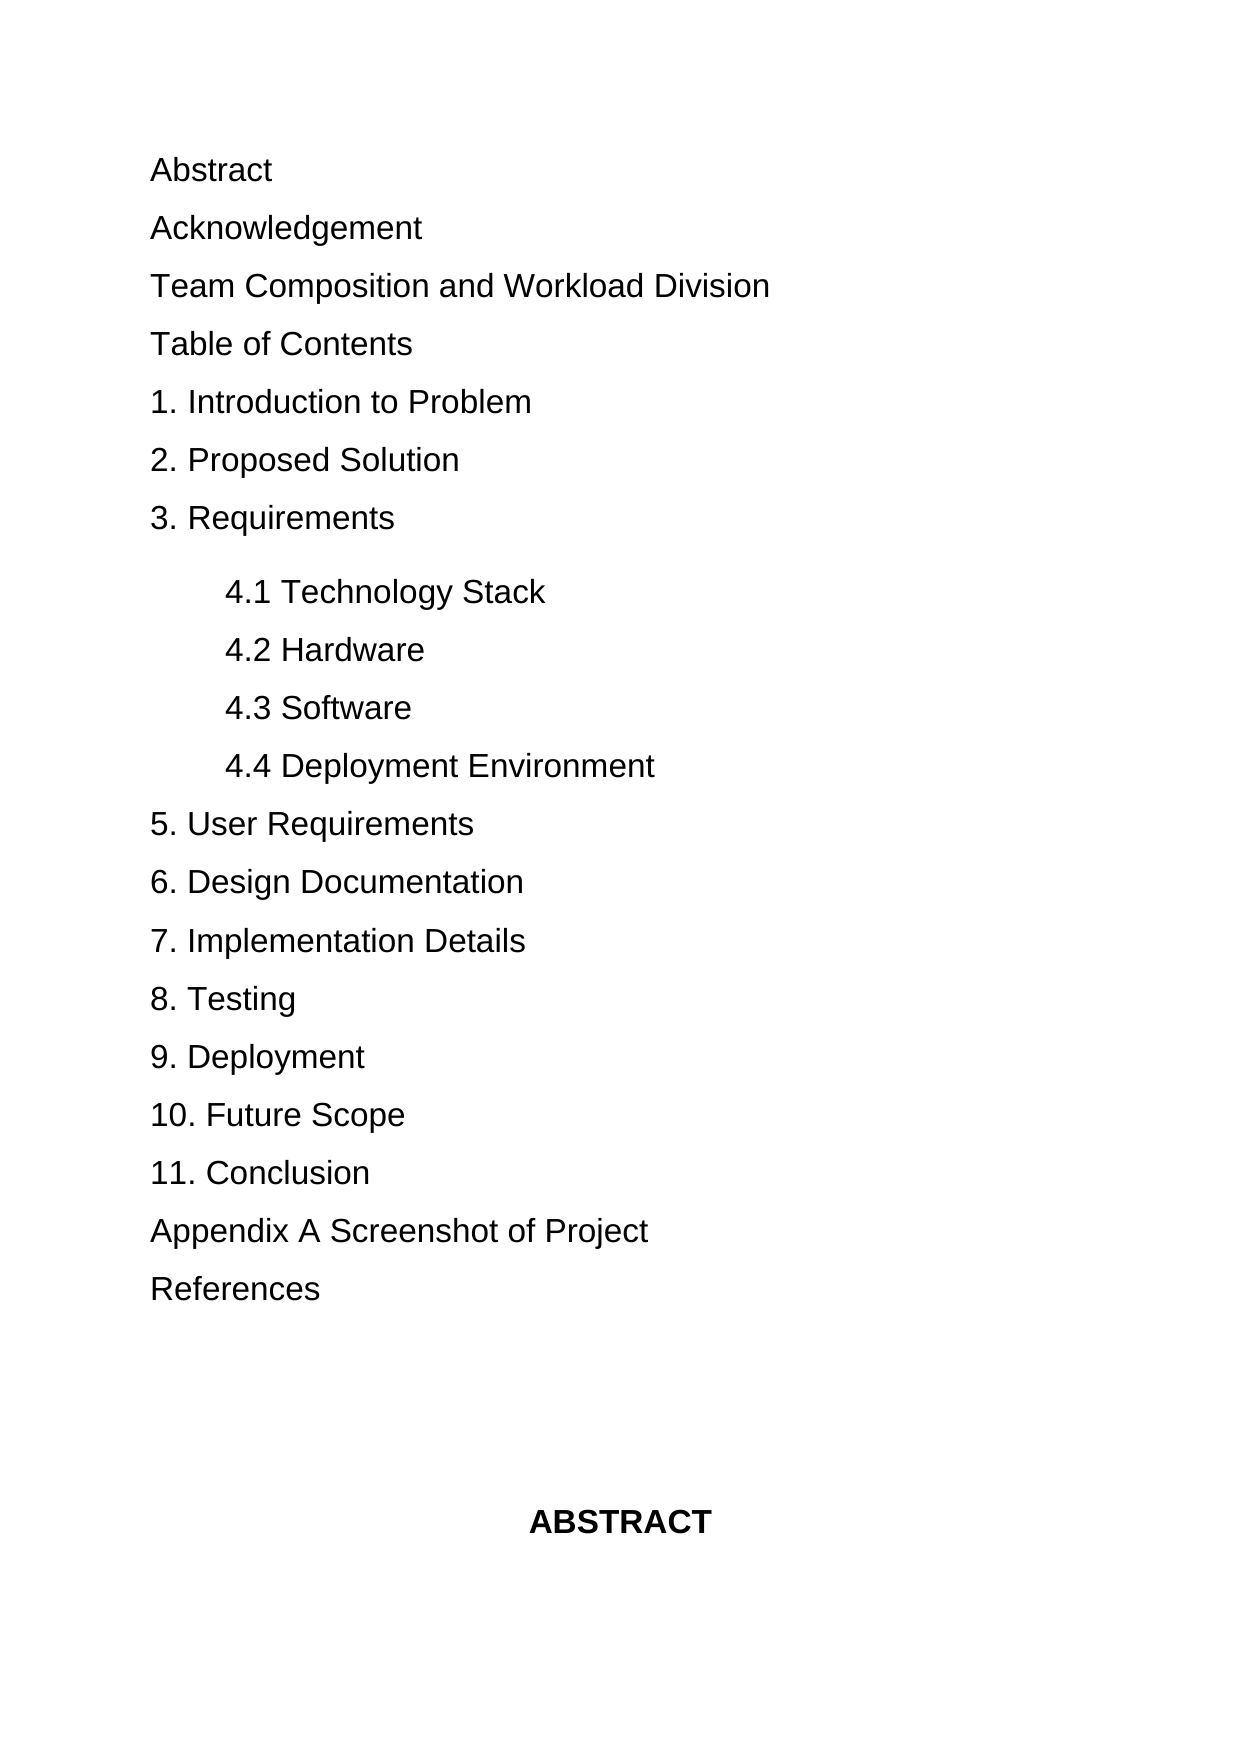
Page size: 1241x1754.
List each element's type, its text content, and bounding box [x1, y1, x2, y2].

text 4.1 Technology Stack [225, 572, 1090, 610]
text 11. Conclusion [150, 1153, 1090, 1192]
text 4.3 Software [150, 688, 1090, 727]
text Acknowledgement [150, 208, 1090, 247]
text 9. Deployment [150, 1037, 1090, 1075]
text 8. Testing [150, 979, 1090, 1017]
text 4.2 Hardware [150, 630, 1090, 668]
list Introduction to Problem [150, 382, 1090, 421]
text References [150, 1269, 1090, 1308]
text 7. Implementation Details [150, 921, 1090, 959]
text 5. User Requirements [150, 804, 1090, 843]
list Proposed Solution [150, 440, 1090, 478]
list Requirements [150, 498, 1090, 536]
text Abstract [150, 150, 1090, 188]
text Team Composition and Workload Division [150, 266, 1090, 305]
text 10. Future Scope [150, 1095, 1090, 1133]
text Appendix A Screenshot of Project [150, 1211, 1090, 1250]
text Table of Contents [150, 324, 1090, 363]
text ABSTRACT [150, 1502, 1090, 1540]
text 6. Design Documentation [150, 863, 1090, 901]
text 4.4 Deployment Environment [150, 746, 1090, 785]
